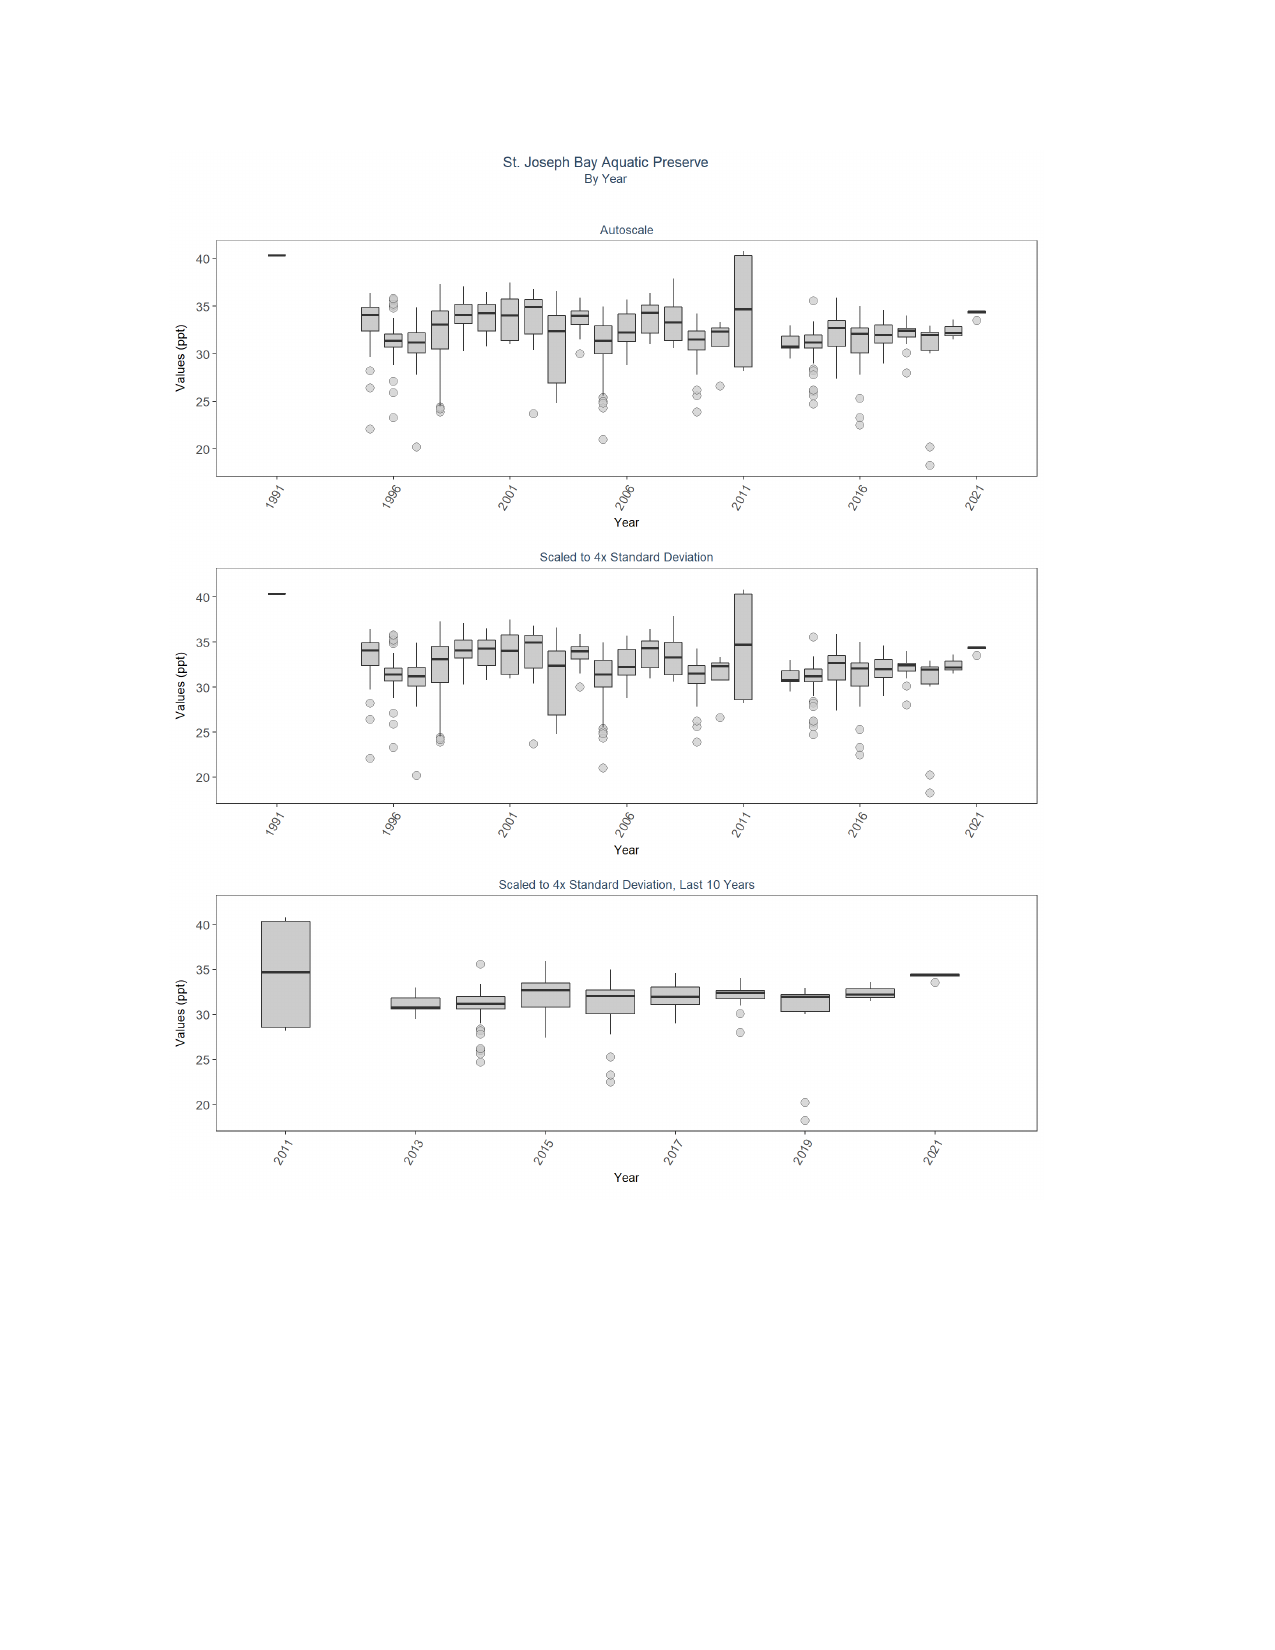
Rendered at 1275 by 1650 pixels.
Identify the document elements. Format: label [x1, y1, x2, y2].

picture [168, 150, 1044, 1200]
